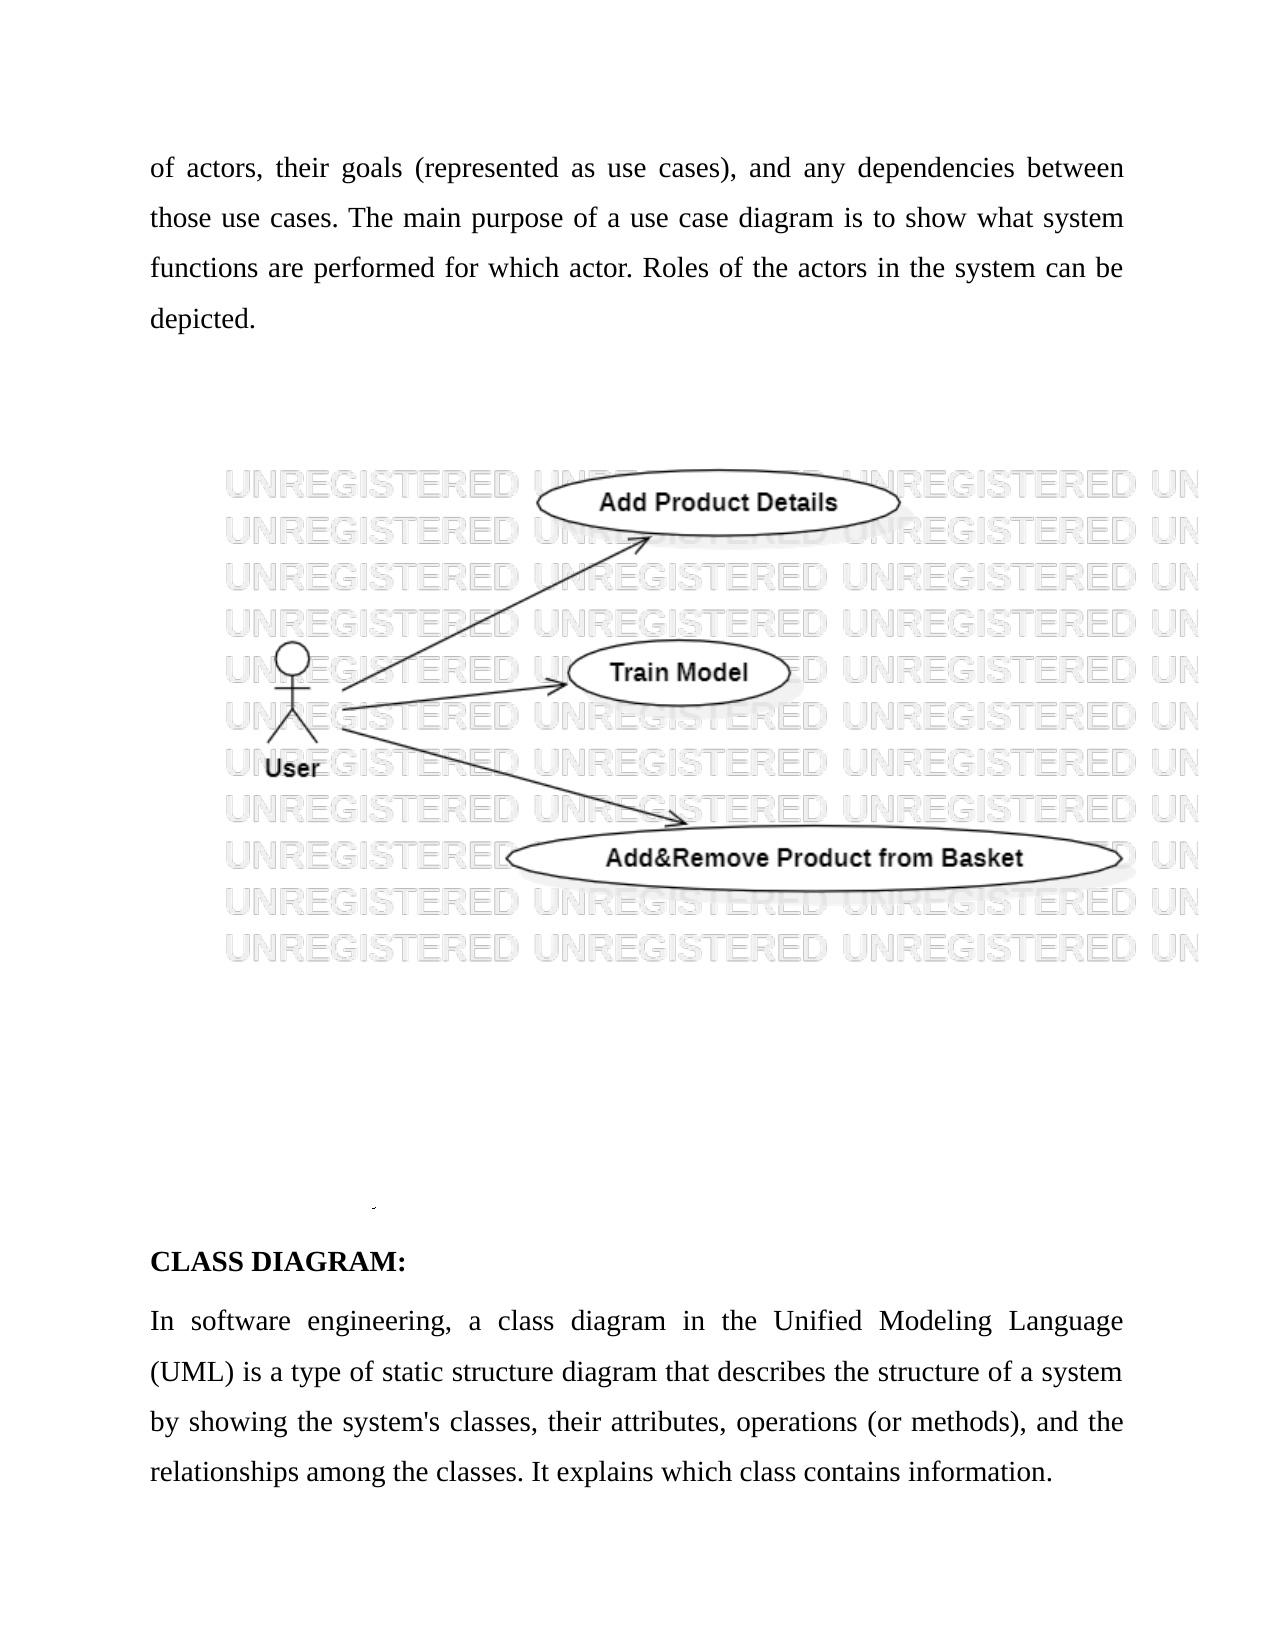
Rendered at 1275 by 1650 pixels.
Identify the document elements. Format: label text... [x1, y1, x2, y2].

text CLASS DIAGRAM: [150, 1244, 1125, 1278]
text In software engineering, a class diagram in the Unified Modeling Language (UML) is a type of static structure diagram that describes the structure of a system by showing the system's classes, their attributes, operations (or methods), and the relationships among the classes. It explains which class contains information. [150, 1303, 1125, 1488]
picture [225, 451, 1199, 969]
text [150, 150, 1125, 334]
